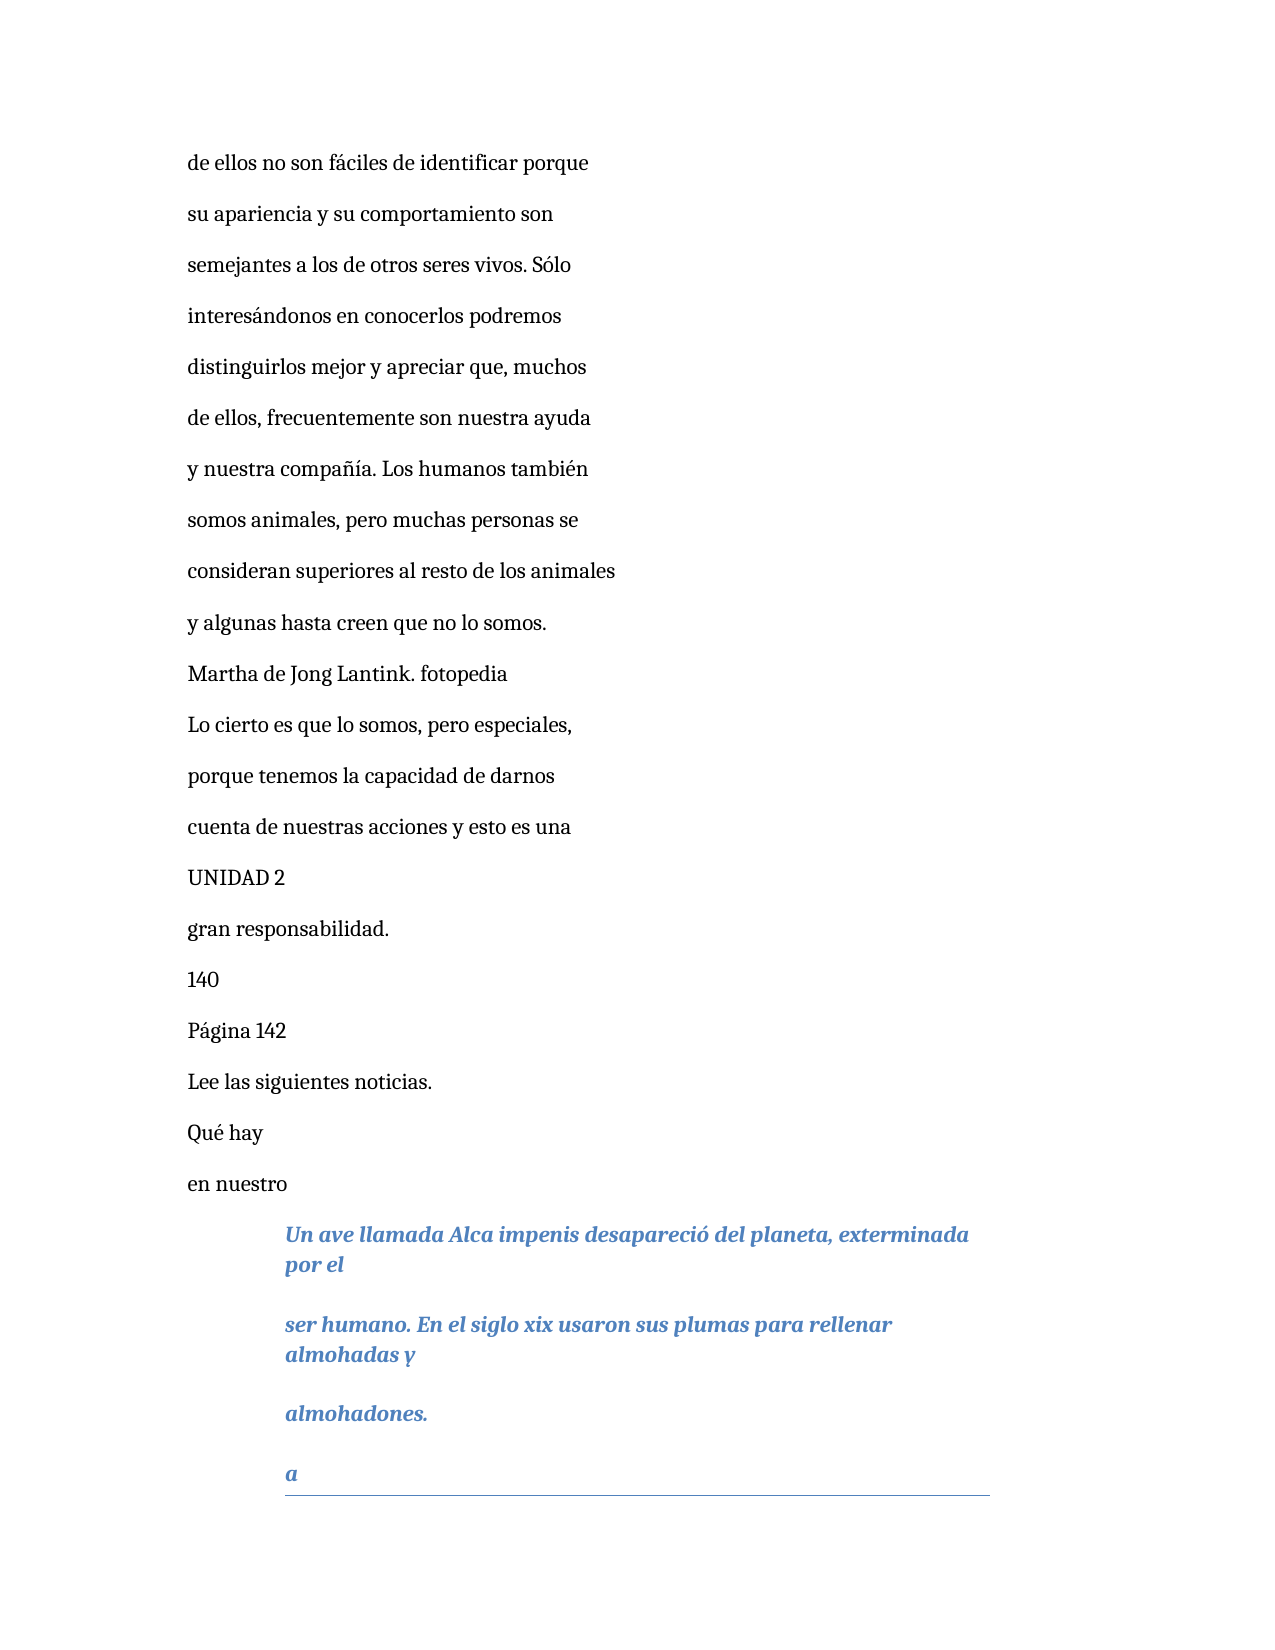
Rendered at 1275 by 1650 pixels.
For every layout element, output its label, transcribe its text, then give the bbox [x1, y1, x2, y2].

text Lo cierto es que lo somos, pero especiales, [187, 711, 1087, 738]
text consideran superiores al resto de los animales [187, 558, 1087, 585]
text de ellos, frecuentemente son nuestra ayuda [187, 405, 1087, 432]
text 140 [187, 967, 1087, 993]
text cuenta de nuestras acciones y esto es una [187, 813, 1087, 840]
text UNIDAD 2 [187, 864, 1087, 891]
text Lee las siguientes noticias. [187, 1069, 1087, 1095]
text y nuestra compañía. Los humanos también [187, 456, 1087, 483]
text de ellos no son fáciles de identificar porque [187, 150, 1087, 176]
text su apariencia y su comportamiento son [187, 201, 1087, 227]
text Qué hay [187, 1120, 1087, 1146]
text distinguirlos mejor y apreciar que, muchos [187, 354, 1087, 381]
text y algunas hasta creen que no lo somos. [187, 609, 1087, 636]
text Martha de Jong Lantink. fotopedia [187, 660, 1087, 687]
text ser humano. En el siglo xix usaron sus plumas para rellenar almohadas y [285, 1311, 990, 1368]
text en nuestro [187, 1171, 1087, 1197]
text a [285, 1460, 990, 1495]
text Un ave llamada Alca impenis desapareció del planeta, exterminada por el [285, 1222, 990, 1278]
text almohadones. [285, 1401, 990, 1427]
text porque tenemos la capacidad de darnos [187, 762, 1087, 789]
text somos animales, pero muchas personas se [187, 507, 1087, 534]
text gran responsabilidad. [187, 916, 1087, 942]
text semejantes a los de otros seres vivos. Sólo [187, 252, 1087, 278]
text Página 142 [187, 1018, 1087, 1044]
text interesándonos en conocerlos podremos [187, 303, 1087, 329]
